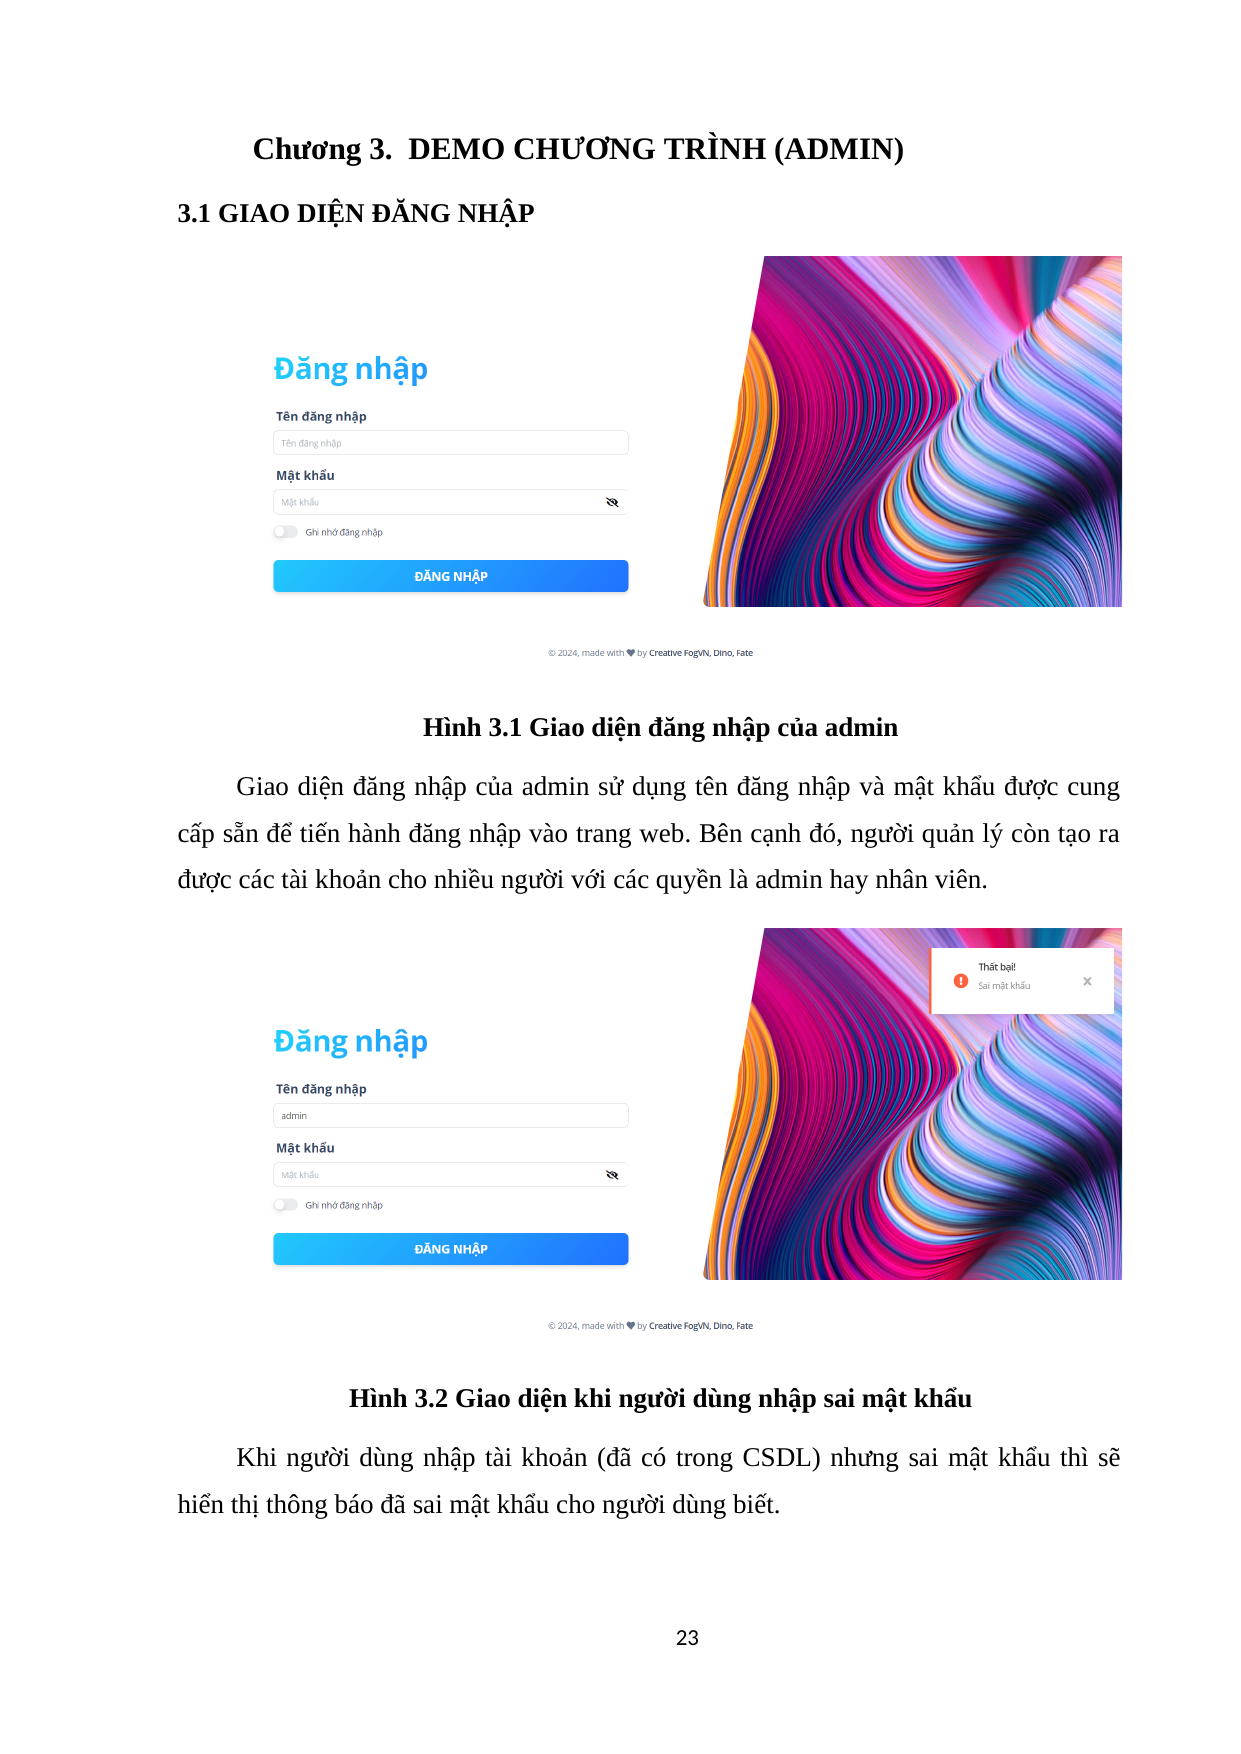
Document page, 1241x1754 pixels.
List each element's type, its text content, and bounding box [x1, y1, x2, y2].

text DEMO CHƯƠNG TRÌNH (ADMIN) [177, 131, 1122, 167]
text Giao diện đăng nhập của admin [177, 711, 1122, 742]
text giao diện đăng nhập [177, 197, 1122, 228]
text Khi người dùng nhập tài khoản (đã có trong CSDL) nhưng sai mật khẩu thì sẽ hiển thị thông báo đã sai mật khẩu cho người dùng biết. [177, 1441, 1122, 1519]
text Giao diện đăng nhập của admin sử dụng tên đăng nhập và mật khẩu được cung cấp sẵn để tiến hành đăng nhập vào trang web. Bên cạnh đó, người quản lý còn tạo ra được các tài khoản cho nhiều người với các quyền là admin hay nhân viên. [177, 770, 1122, 895]
picture [177, 256, 1123, 683]
text Giao diện khi người dùng nhập sai mật khẩu [177, 1382, 1122, 1413]
picture [177, 922, 1123, 1354]
